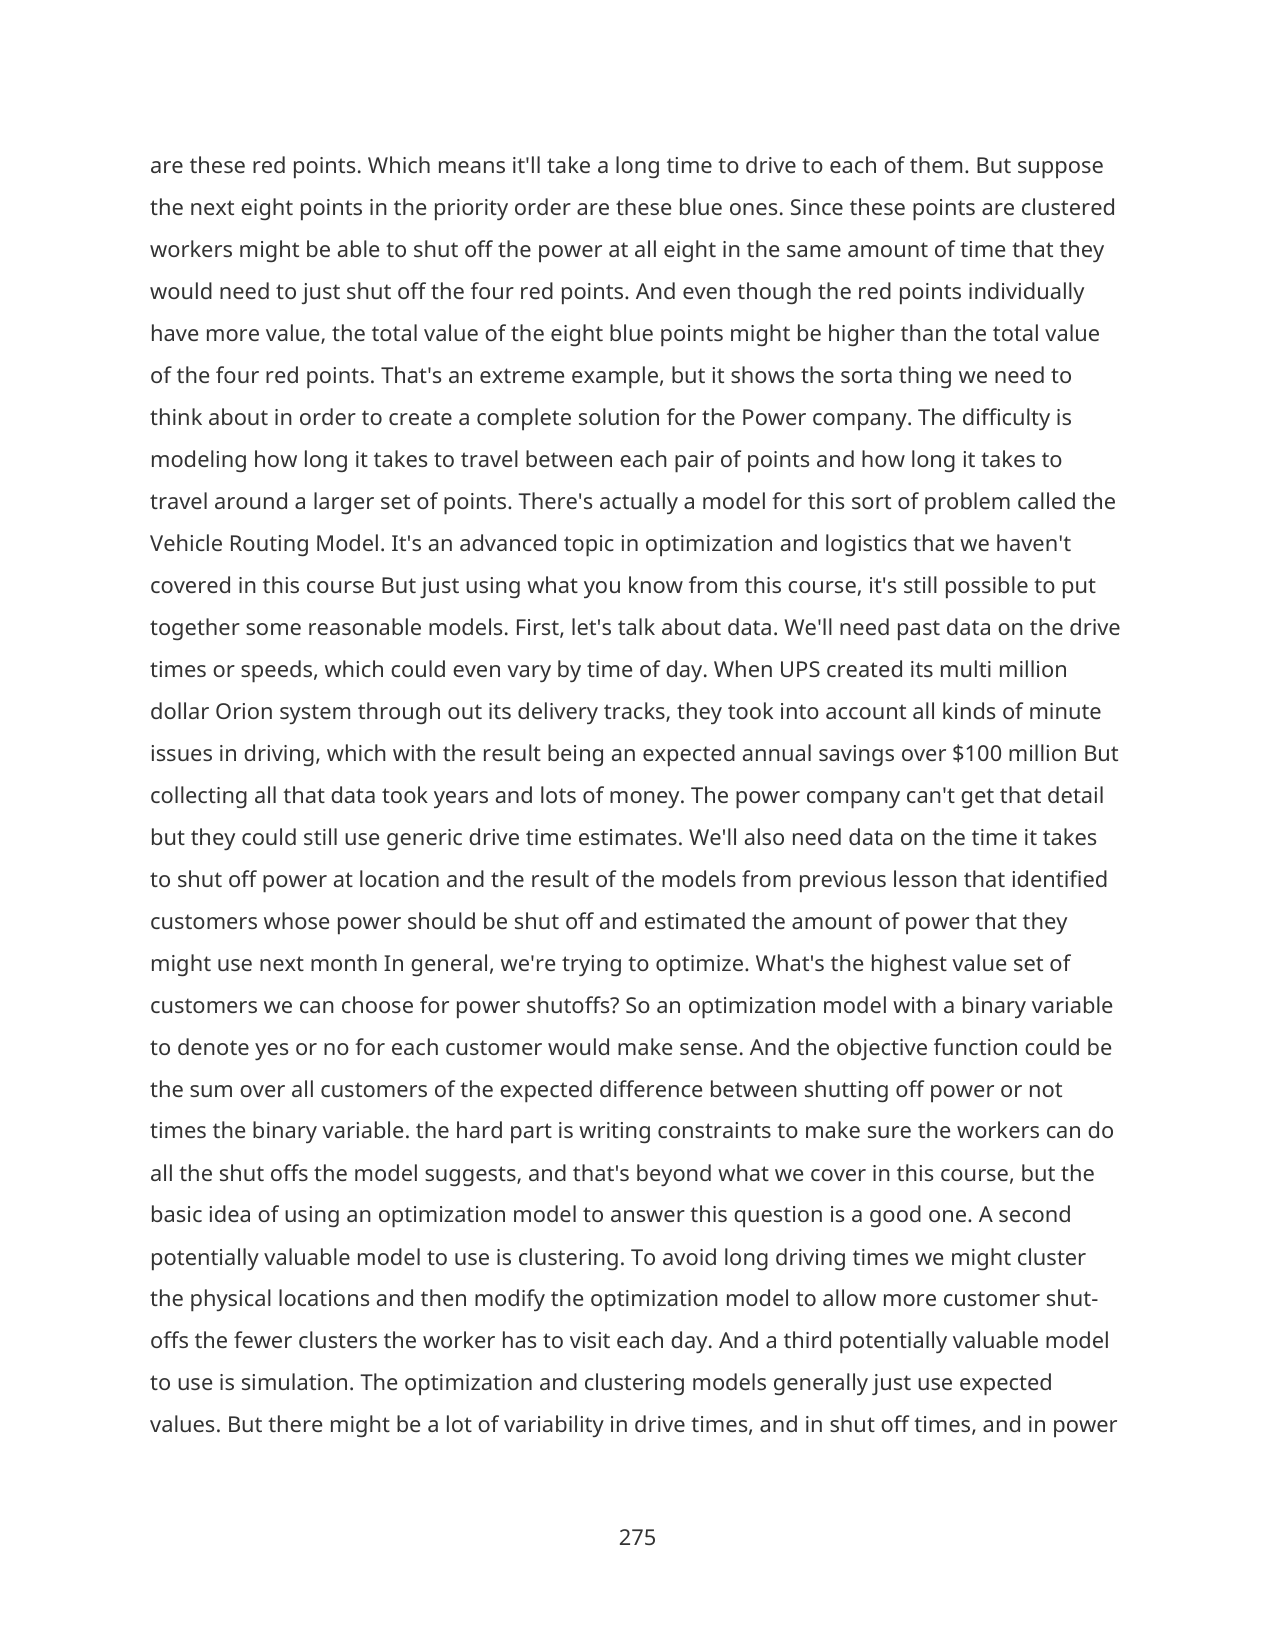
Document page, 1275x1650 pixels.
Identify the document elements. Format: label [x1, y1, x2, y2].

text [150, 150, 1125, 1439]
